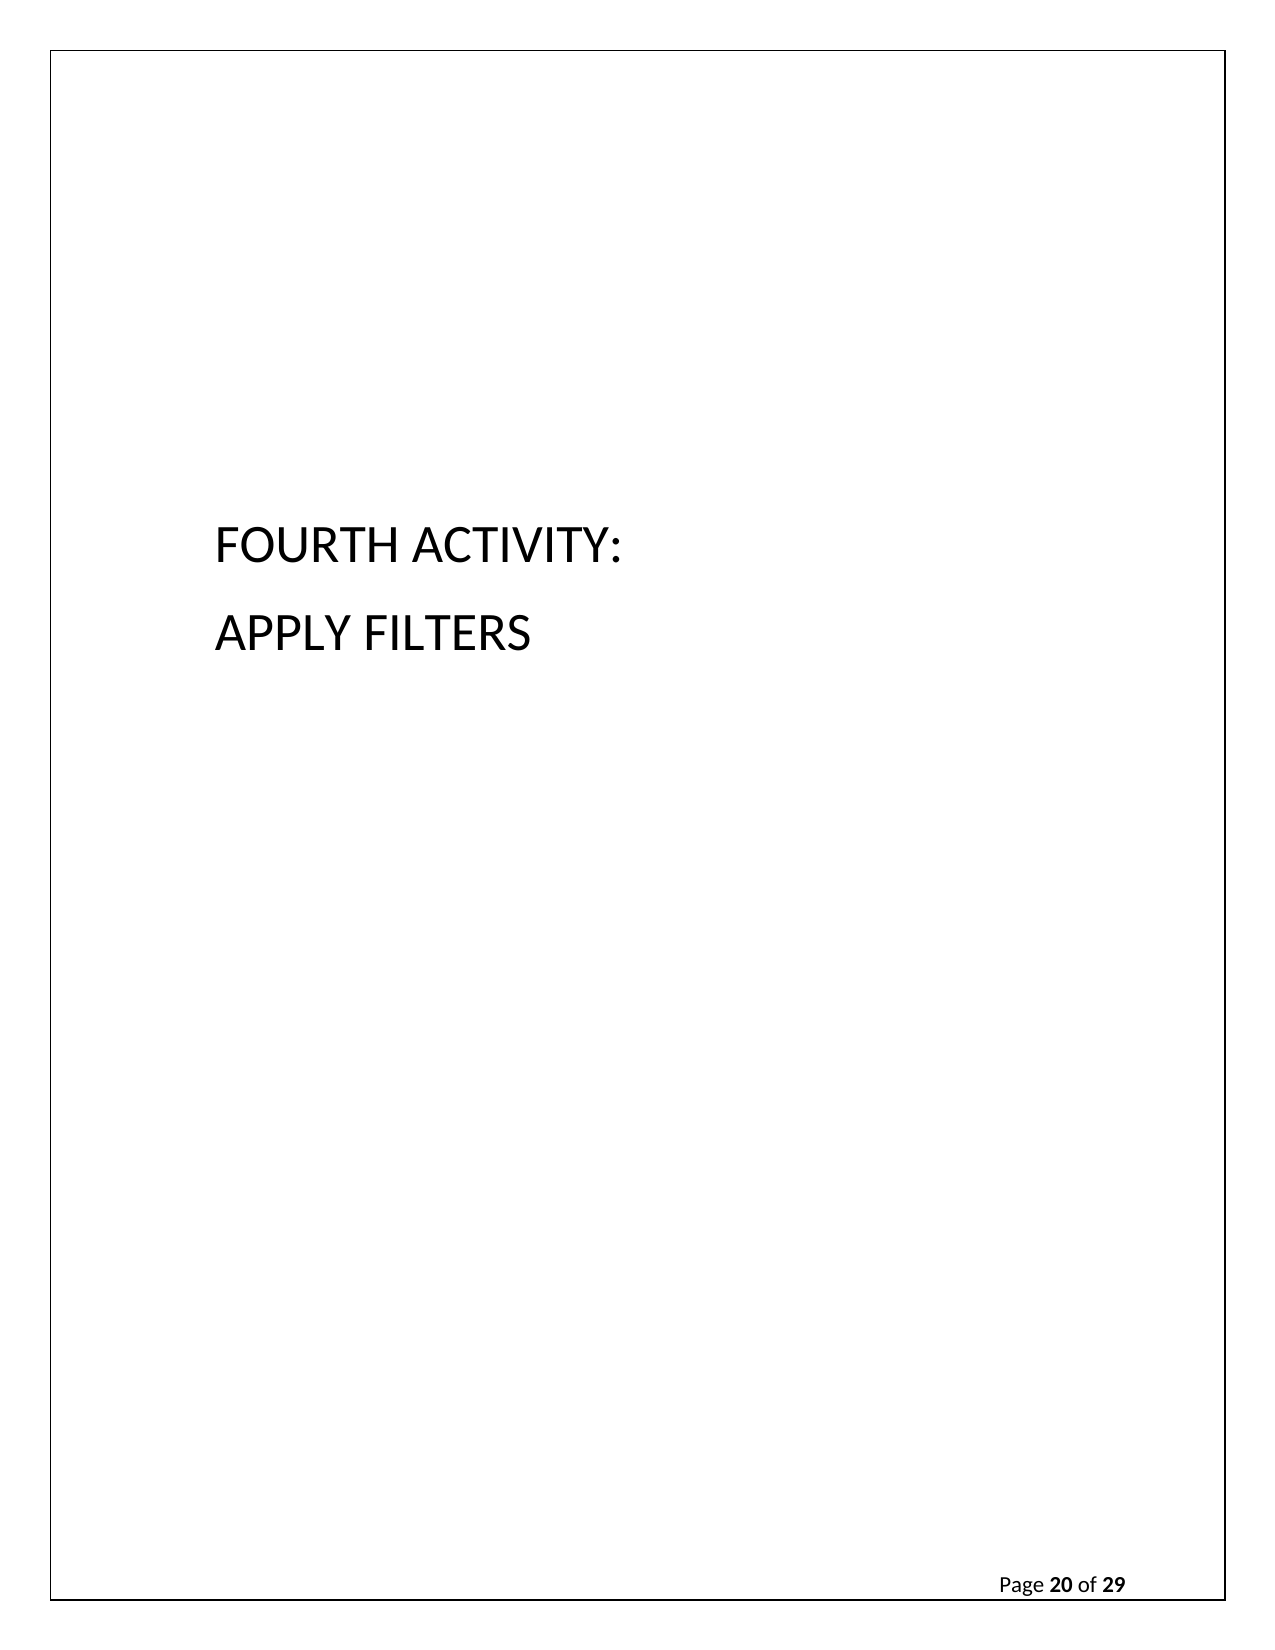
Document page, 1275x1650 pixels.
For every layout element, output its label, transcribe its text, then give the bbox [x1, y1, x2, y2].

text FOURTH ACTIVITY: [139, 509, 1131, 576]
text APPLY FILTERS [139, 598, 1131, 664]
